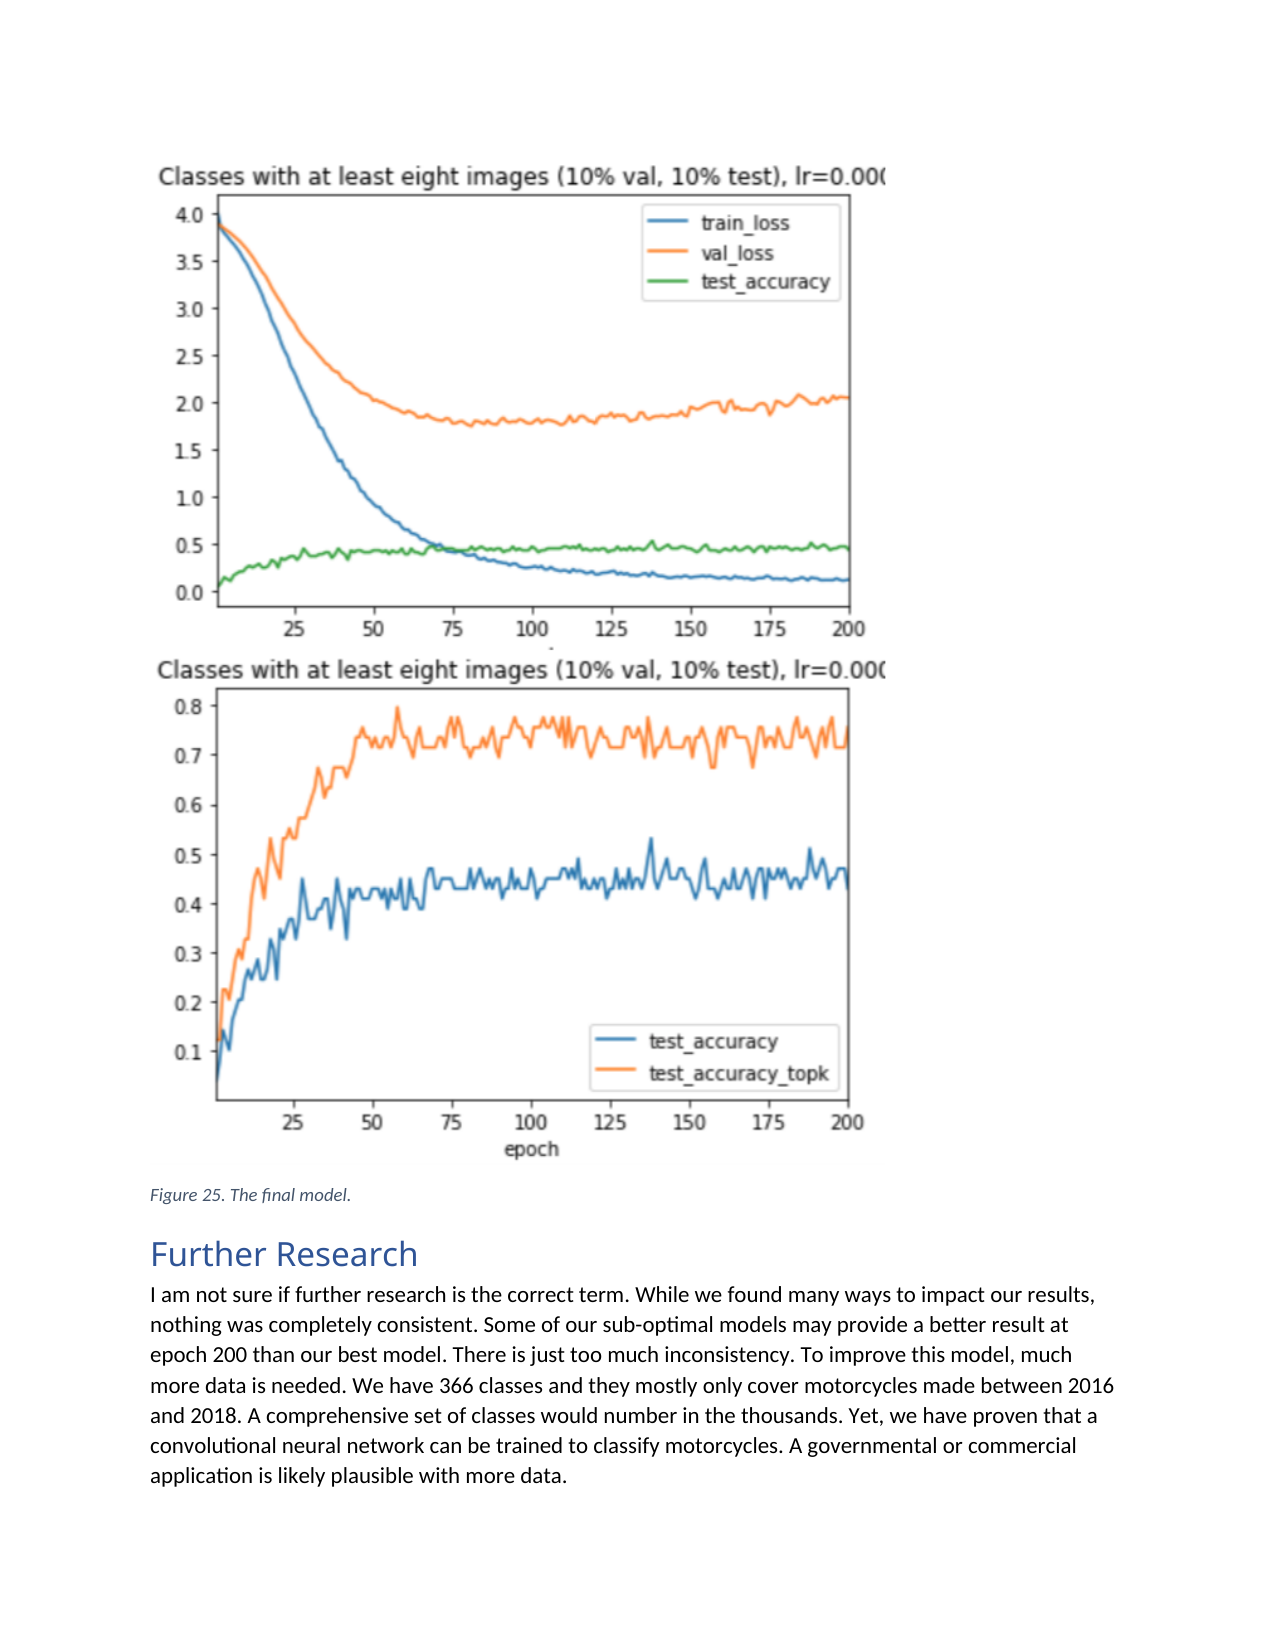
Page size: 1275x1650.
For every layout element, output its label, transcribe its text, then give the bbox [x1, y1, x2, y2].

text Figure 25. The final model. [150, 1183, 1125, 1206]
picture [150, 150, 886, 1165]
text I am not sure if further research is the correct term. While we found many ways to impact our results, nothing was completely consistent. Some of our sub-optimal models may provide a better result at epoch 200 than our best model. There is just too much inconsistency. To improve this model, much more data is needed. We have 366 classes and they mostly only cover motorcycles made between 2016 and 2018. A comprehensive set of classes would number in the thousands. Yet, we have proven that a convolutional neural network can be trained to classify motorcycles. A governmental or commercial application is likely plausible with more data. [150, 1280, 1125, 1489]
subtitle Further Research [150, 1231, 1125, 1277]
